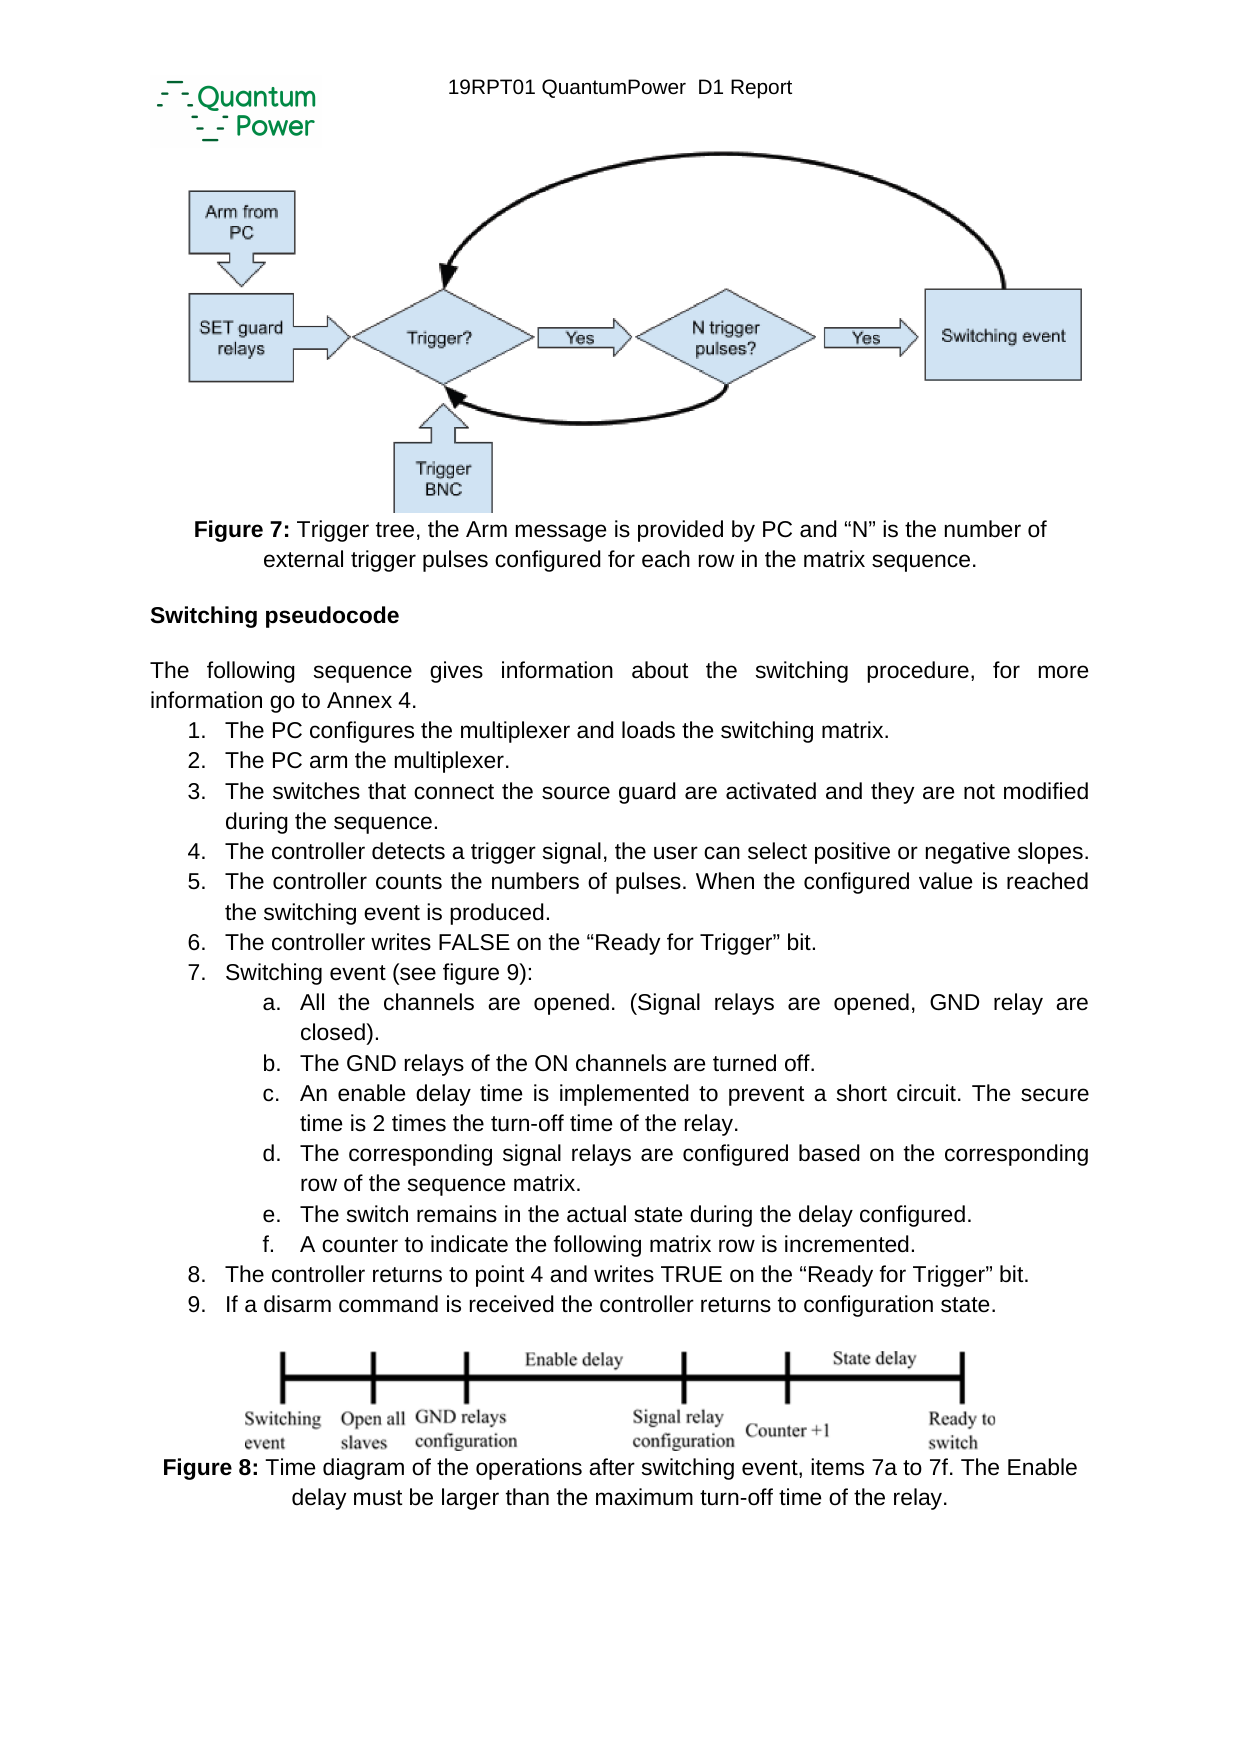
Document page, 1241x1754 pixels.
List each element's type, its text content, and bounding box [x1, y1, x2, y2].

list The controller writes FALSE on the “Ready for Trigger” bit. [187, 929, 1090, 955]
list The PC arm the multiplexer. [187, 747, 1090, 774]
text Figure 7: Trigger tree, the Arm message is provided by PC and “N” is the number of [150, 516, 1090, 543]
list The PC configures the multiplexer and loads the switching matrix. [187, 717, 1090, 744]
picture [150, 75, 322, 148]
picture [150, 150, 1111, 513]
list All the channels are opened. (Signal relays are opened, GND relay are closed). [262, 989, 1090, 1046]
list An enable delay time is implemented to prevent a short circuit. The secure time is 2 times the turn-off time of the relay. [262, 1080, 1090, 1136]
list The corresponding signal relays are configured based on the corresponding row of the sequence matrix. [262, 1140, 1090, 1197]
list If a disarm command is received the controller returns to configuration state. [187, 1291, 1090, 1318]
text external trigger pulses configured for each row in the matrix sequence. [150, 546, 1090, 573]
list The controller returns to point 4 and writes TRUE on the “Ready for Trigger” bit. [187, 1261, 1090, 1287]
list A counter to indicate the following matrix row is incremented. [262, 1231, 1090, 1257]
picture [245, 1351, 995, 1451]
text The following sequence gives information about the switching procedure, for more information go to Annex 4. [150, 657, 1090, 713]
list Switching event (see figure 9): [187, 959, 1090, 985]
text Switching pseudocode [150, 602, 1090, 628]
list The controller counts the numbers of pulses. When the configured value is reached the switching event is produced. [187, 868, 1090, 925]
text Figure 8: Time diagram of the operations after switching event, items 7a to 7f. The Enable delay must be larger than the maximum turn-off time of the relay. [150, 1454, 1090, 1511]
list The switches that connect the source guard are activated and they are not modified during the sequence. [187, 778, 1090, 834]
list The controller detects a trigger signal, the user can select positive or negative slopes. [187, 838, 1090, 864]
list The GND relays of the ON channels are turned off. [262, 1049, 1090, 1076]
list The switch remains in the actual state during the delay configured. [262, 1201, 1090, 1227]
